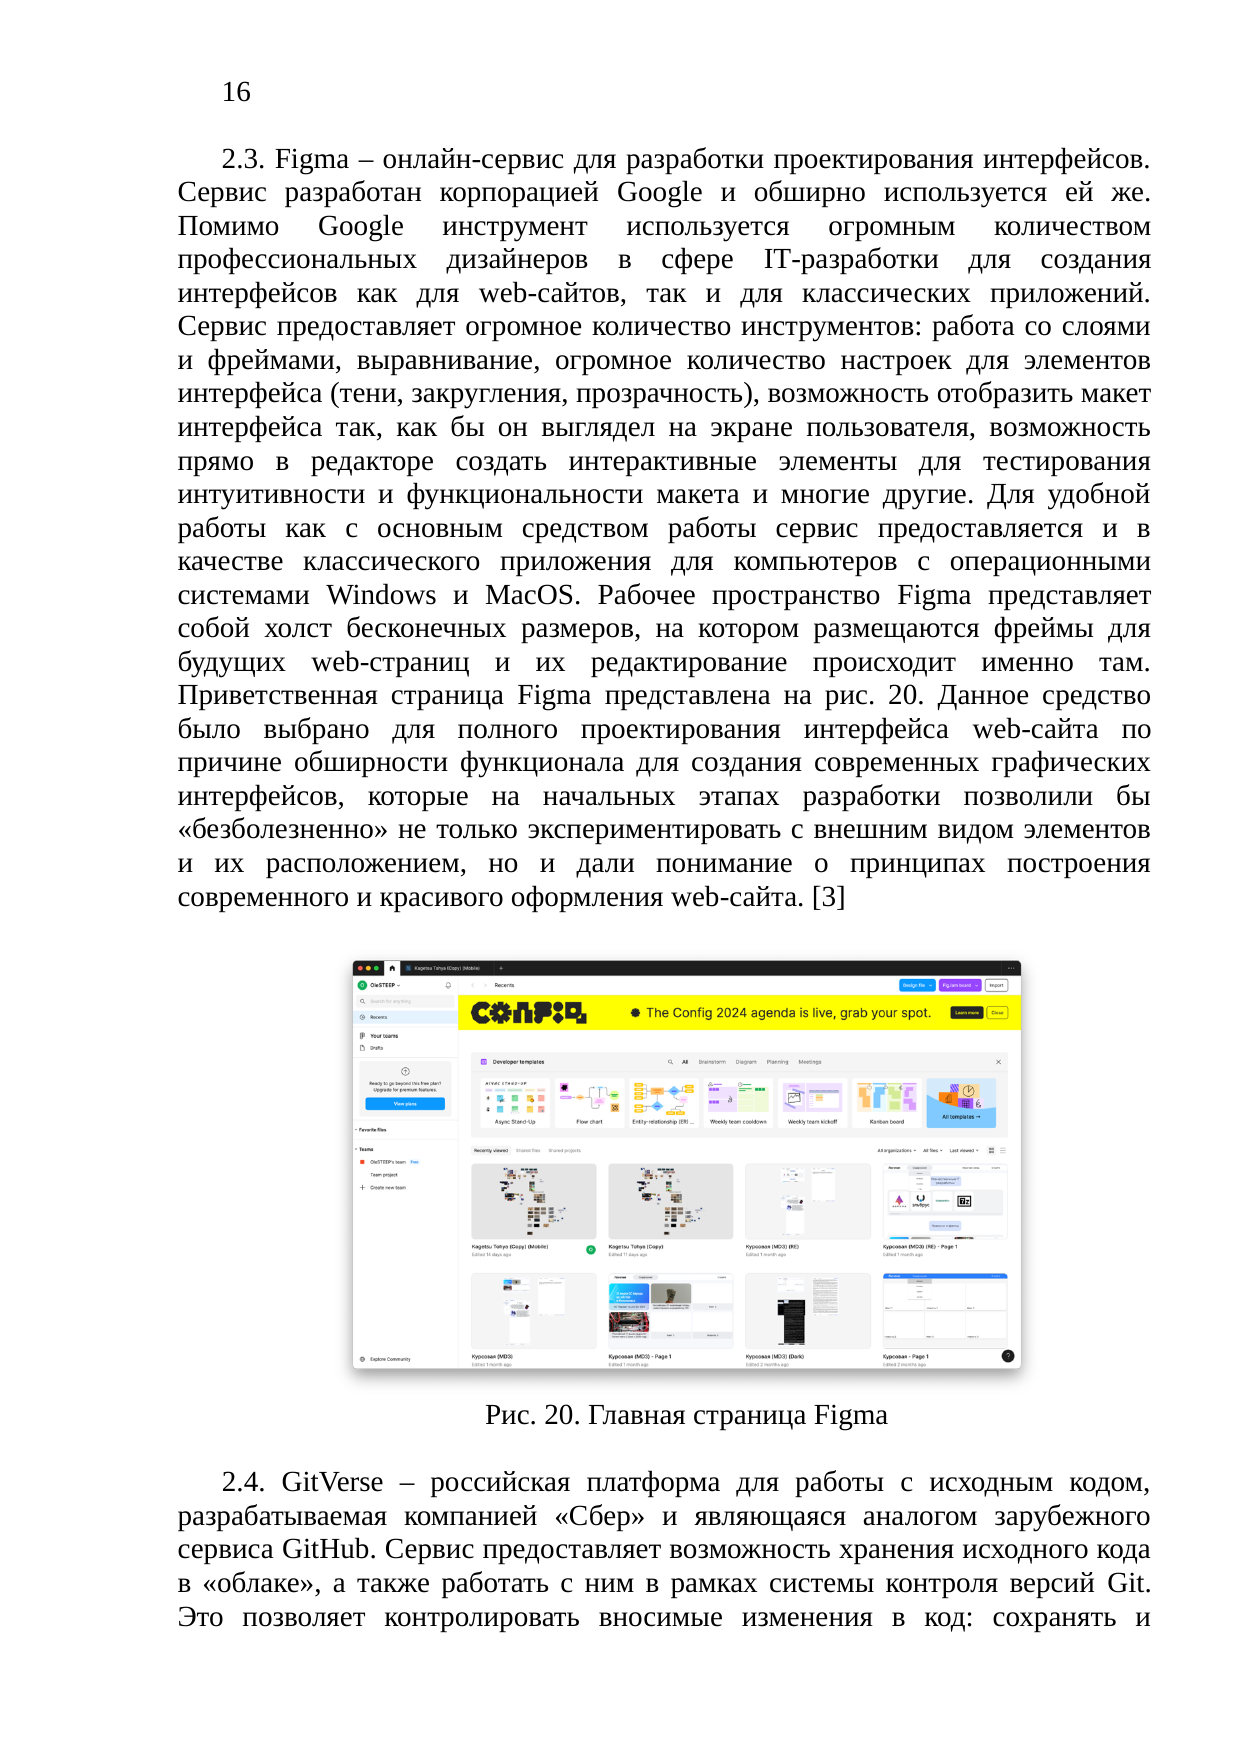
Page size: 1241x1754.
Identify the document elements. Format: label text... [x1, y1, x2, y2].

text Рис. 20. Главная страница Figma [177, 1397, 1152, 1431]
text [177, 1464, 1152, 1632]
text 2.3. Figma – онлайн-сервис для разработки проектирования интерфейсов. Сервис разработан корпорацией Google и обширно используется ей же. Помимо Google инструмент используется огромным количеством профессиональных дизайнеров в сфере IT-разработки для создания интерфейсов как для web-сайтов, так и для классических приложений. Сервис предоставляет огромное количество инструментов: работа со слоями и фреймами, выравнивание, огромное количество настроек для элементов интерфейса (тени, закругления, прозрачность), возможность отобразить макет интерфейса так, как бы он выглядел на экране пользователя, возможность прямо в редакторе создать интерактивные элементы для тестирования интуитивности и функциональности макета и многие другие. Для удобной работы как с основным средством работы сервис предоставляется и в качестве классического приложения для компьютеров с операционными системами Windows и MacOS. Рабочее пространство Figma представляет собой холст бесконечных размеров, на котором размещаются фреймы для будущих web-страниц и их редактирование происходит именно там. Приветственная страница Figma представлена на рис. 20. Данное средство было выбрано для полного проектирования интерфейса web-сайта по причине обширности функционала для создания современных графических интерфейсов, которые на начальных этапах разработки позволили бы «безболезненно» не только экспериментировать с внешним видом элементов и их расположением, но и дали понимание о принципах построения современного и красивого оформления web-сайта. [3] [177, 141, 1152, 912]
picture [330, 945, 1043, 1398]
